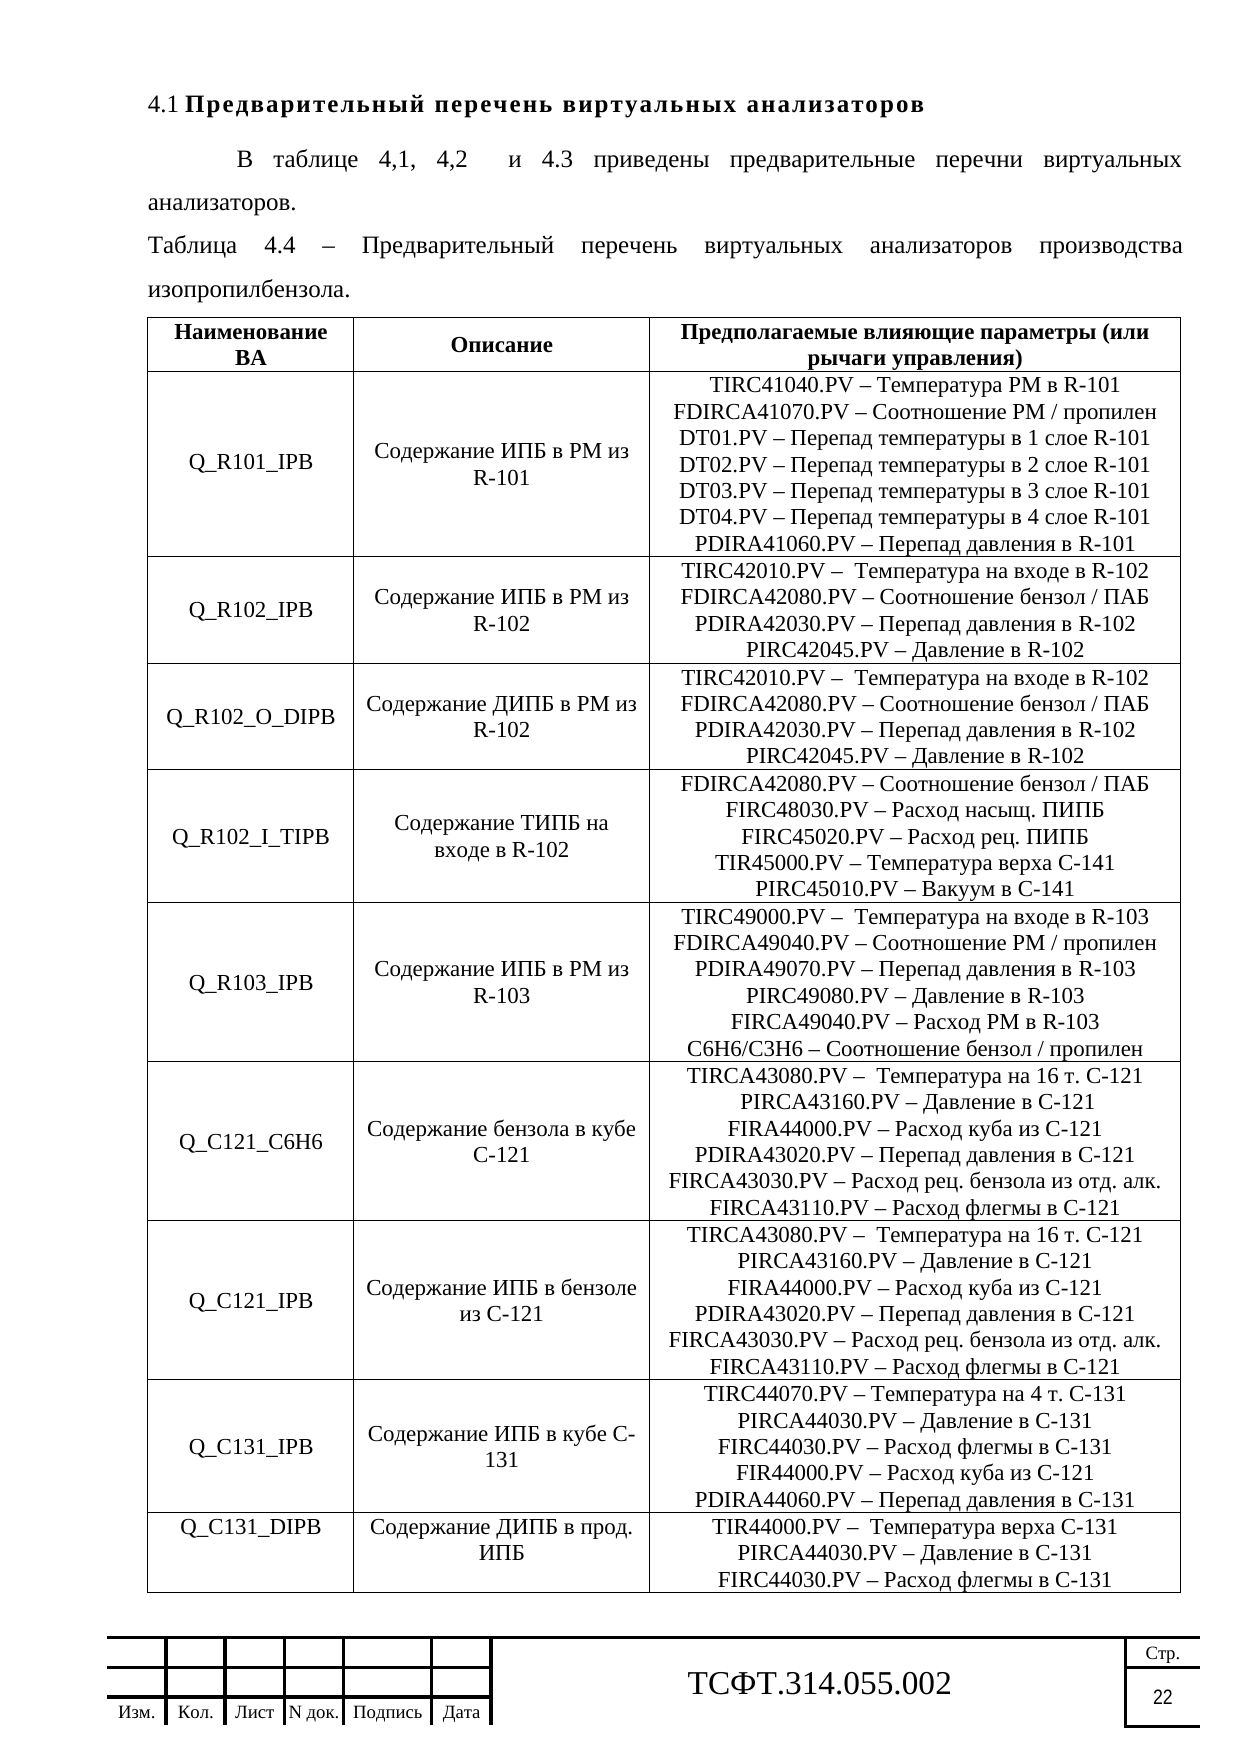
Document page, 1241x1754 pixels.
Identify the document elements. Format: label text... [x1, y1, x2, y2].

table_cell TIRC42010.PV – Температура на входе в R-102 FDIRCA42080.PV – Соотношение бензол / ПАБ PDIRA42030.PV – Перепад давления в R-102 PIRС42045.PV – Давление в R-102 [650, 557, 1180, 662]
table_cell Q_R102_O_DIPB [148, 664, 353, 769]
table_cell Содержание ТИПБ на входе в R-102 [354, 770, 649, 902]
table_cell Содержание ИПБ в бензоле из С-121 [354, 1221, 649, 1379]
table_cell Q_C131_DIPB [148, 1513, 353, 1592]
table_cell Содержание ДИПБ в РМ из R-102 [354, 664, 649, 769]
table_cell TIRC41040.PV – Температура РМ в R-101 FDIRCA41070.PV – Соотношение РМ / пропилен DT01.PV – Перепад температуры в 1 слое R-101 DT02.PV – Перепад температуры в 2 слое R-101 DT03.PV – Перепад температуры в 3 слое R-101 DT04.PV – Перепад температуры в 4 слое R-101 PDIRA41060.PV – Перепад давления в R-101 [650, 372, 1180, 556]
table_cell Содержание ИПБ в РМ из R-101 [354, 372, 649, 556]
table_cell Q_C131_IPB [148, 1380, 353, 1512]
table_cell Содержание ИПБ в РМ из R-103 [354, 903, 649, 1061]
table_header Описание [354, 318, 649, 371]
table_cell Содержание ДИПБ в прод. ИПБ [354, 1513, 649, 1592]
table_cell Q_C121_C6H6 [148, 1062, 353, 1220]
table_cell TIRC42010.PV – Температура на входе в R-102 FDIRCA42080.PV – Соотношение бензол / ПАБ PDIRA42030.PV – Перепад давления в R-102 PIRС42045.PV – Давление в R-102 [650, 664, 1180, 769]
table_cell Q_R103_IPB [148, 903, 353, 1061]
table_cell TIRCA43080.PV – Температура на 16 т. С-121 PIRCA43160.PV – Давление в C-121 FIRA44000.PV – Расход куба из С-121 PDIRA43020.PV – Перепад давления в С-121 FIRCA43030.PV – Расход рец. бензола из отд. алк. FIRCA43110.PV – Расход флегмы в С-121 [650, 1221, 1180, 1379]
table_cell Q_R101_IPB [148, 372, 353, 556]
table_cell Содержание бензола в кубе С-121 [354, 1062, 649, 1220]
table_cell Q_C121_IPB [148, 1221, 353, 1379]
table_cell TIRC44070.PV – Температура на 4 т. С-131 PIRCA44030.PV – Давление в C-131 FIRC44030.PV – Расход флегмы в С-131 FIR44000.PV – Расход куба из С-121 PDIRA44060.PV – Перепад давления в С-131 [650, 1380, 1180, 1512]
table_cell Содержание ИПБ в РМ из R-102 [354, 557, 649, 662]
table_cell TIRC49000.PV – Температура на входе в R-103 FDIRCA49040.PV – Соотношение РМ / пропилен PDIRA49070.PV – Перепад давления в R-103 PIRС49080.PV – Давление в R-103 FIRCA49040.PV – Расход РМ в R-103 C6H6/C3H6 – Соотношение бензол / пропилен [650, 903, 1180, 1061]
table_cell Содержание ИПБ в кубе С-131 [354, 1380, 649, 1512]
table_cell Q_R102_I_TIPB [148, 770, 353, 902]
table_header Наименование ВА [148, 318, 353, 371]
subtitle Предварительный перечень виртуальных анализаторов [148, 89, 1181, 117]
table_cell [650, 1513, 1180, 1592]
table_header Предполагаемые влияющие параметры (или рычаги управления) [650, 318, 1180, 371]
table_cell TIRCA43080.PV – Температура на 16 т. С-121 PIRCA43160.PV – Давление в C-121 FIRA44000.PV – Расход куба из С-121 PDIRA43020.PV – Перепад давления в С-121 FIRCA43030.PV – Расход рец. бензола из отд. алк. FIRCA43110.PV – Расход флегмы в С-121 [650, 1062, 1180, 1220]
table_cell FDIRCA42080.PV – Соотношение бензол / ПАБ FIRC48030.PV – Расход насыщ. ПИПБ FIRC45020.PV – Расход рец. ПИПБ TIR45000.PV – Температура верха С-141 PIRC45010.PV – Вакуум в С-141 [650, 770, 1180, 902]
text В таблице 4,1, 4,2 и 4.3 приведены предварительные перечни виртуальных анализаторов. [148, 144, 1183, 216]
table_cell Q_R102_IPB [148, 557, 353, 662]
